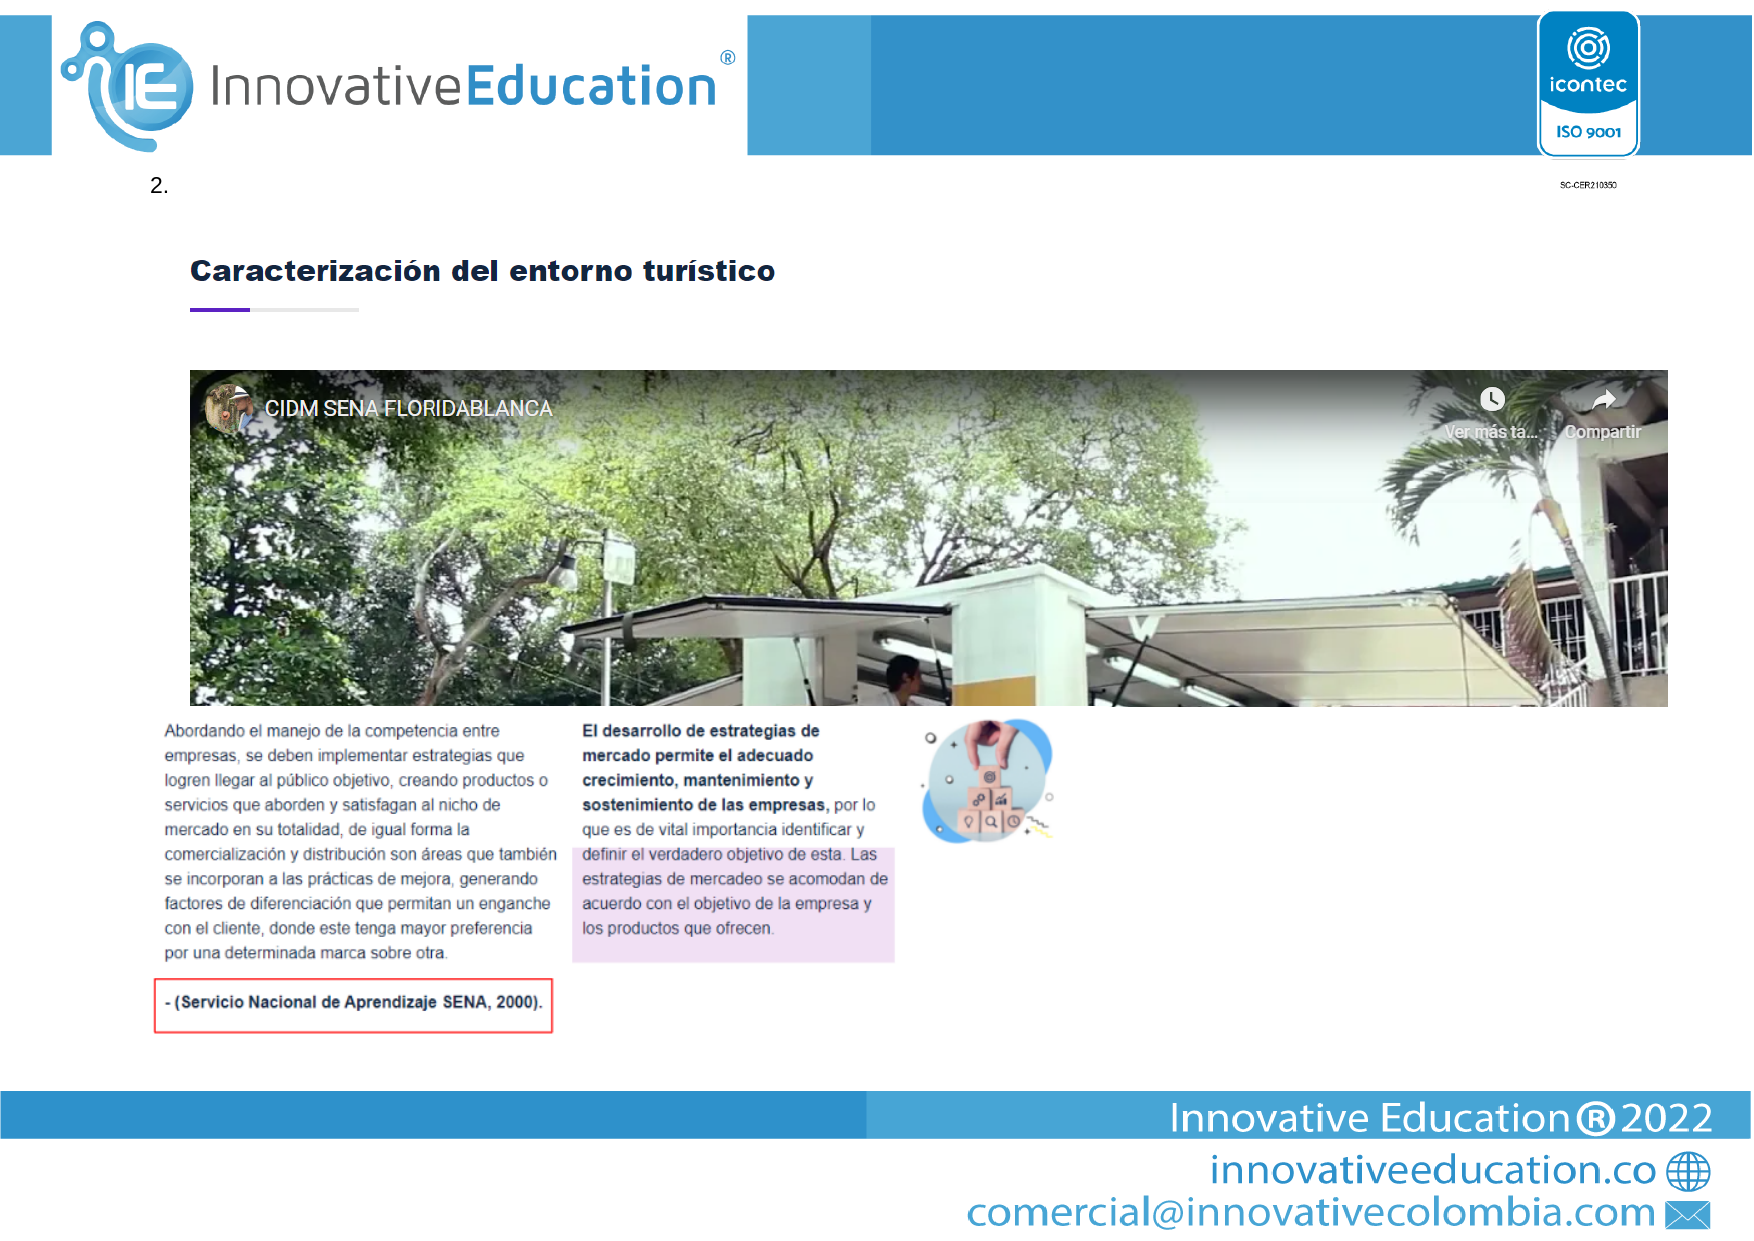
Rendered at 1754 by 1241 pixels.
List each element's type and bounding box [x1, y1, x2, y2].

picture [112, 202, 1679, 1065]
picture [0, 3, 1752, 191]
picture [0, 1090, 1751, 1236]
